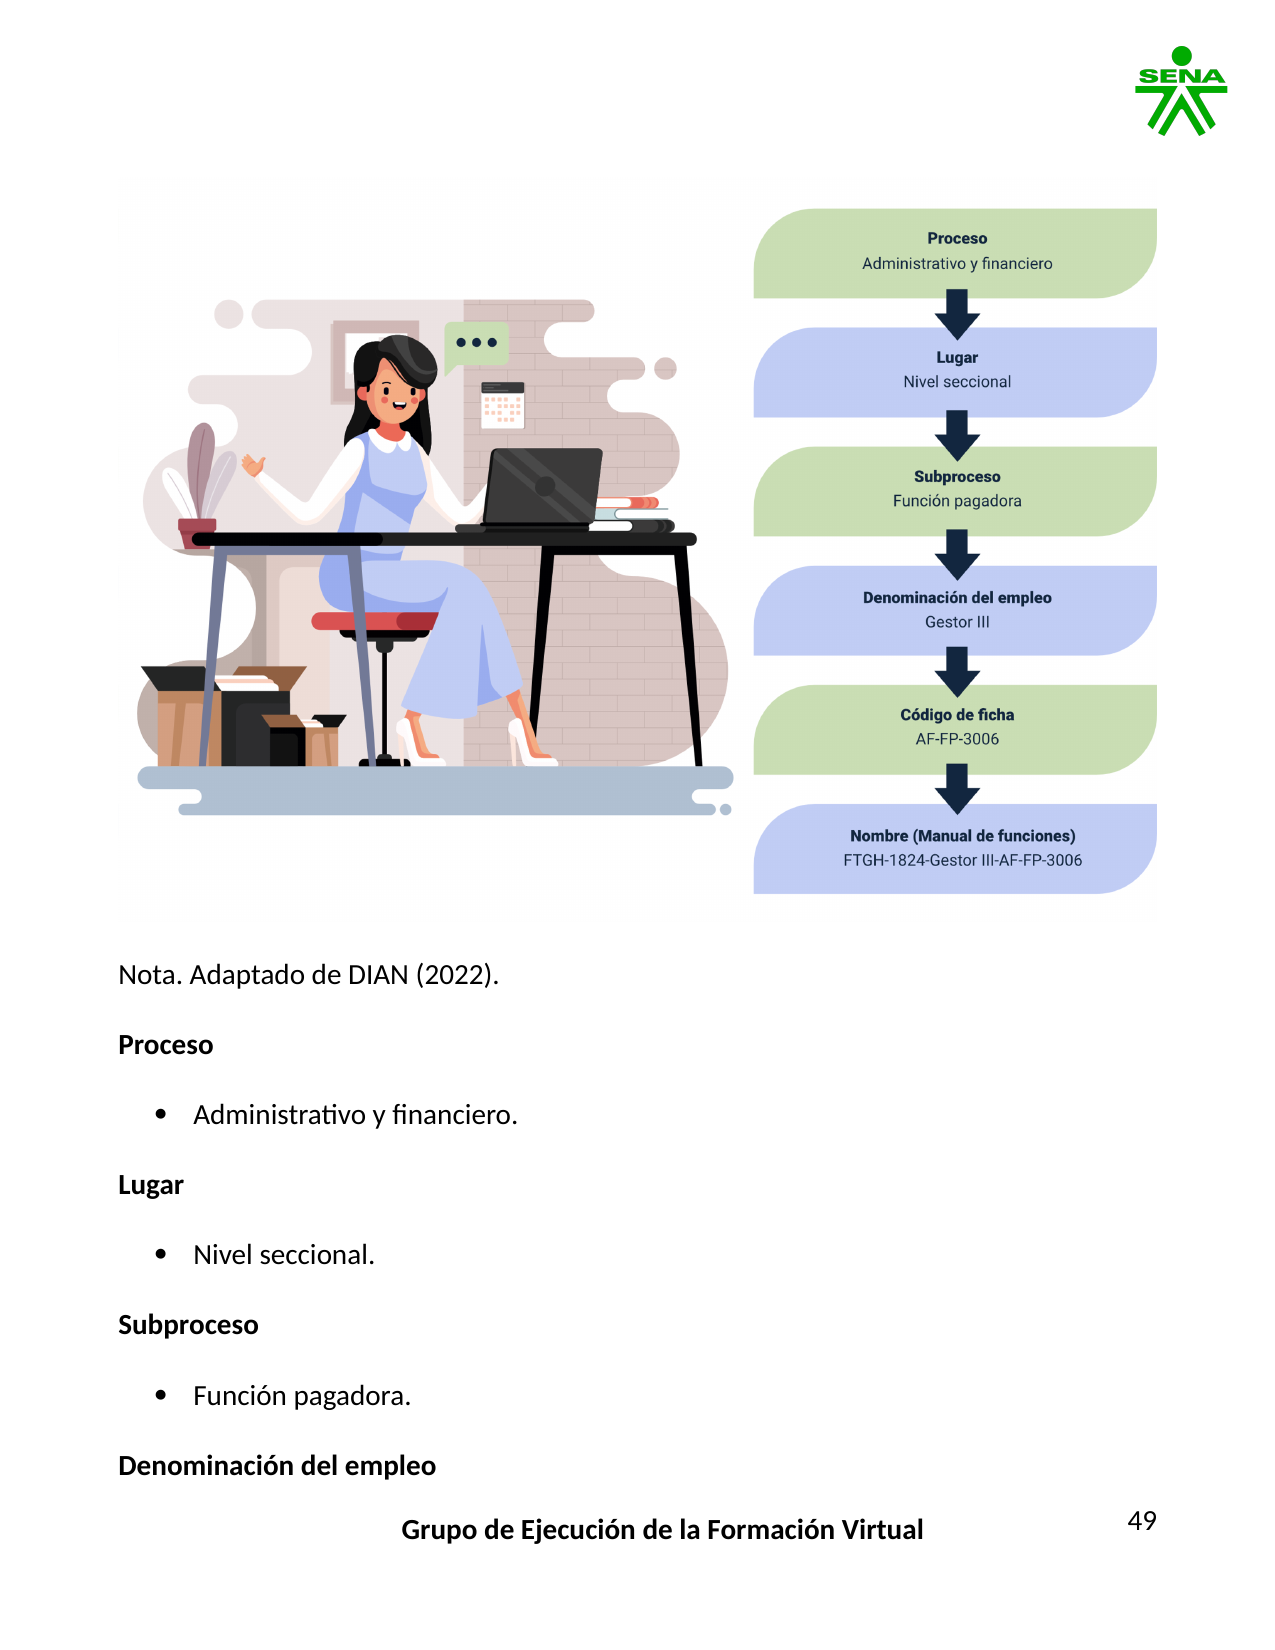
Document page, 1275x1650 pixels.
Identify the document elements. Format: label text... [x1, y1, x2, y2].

text Denominación del empleo [118, 1447, 1157, 1482]
list Nivel seccional. [156, 1236, 1157, 1272]
text Lugar [118, 1166, 1157, 1202]
list Función pagadora. [156, 1377, 1157, 1412]
text Subproceso [118, 1306, 1157, 1342]
picture [1135, 46, 1228, 136]
list Administrativo y financiero. [156, 1096, 1157, 1132]
text Nota. Adaptado de DIAN (2022). [118, 956, 1157, 992]
picture [118, 177, 1157, 922]
text Proceso [118, 1026, 1157, 1062]
